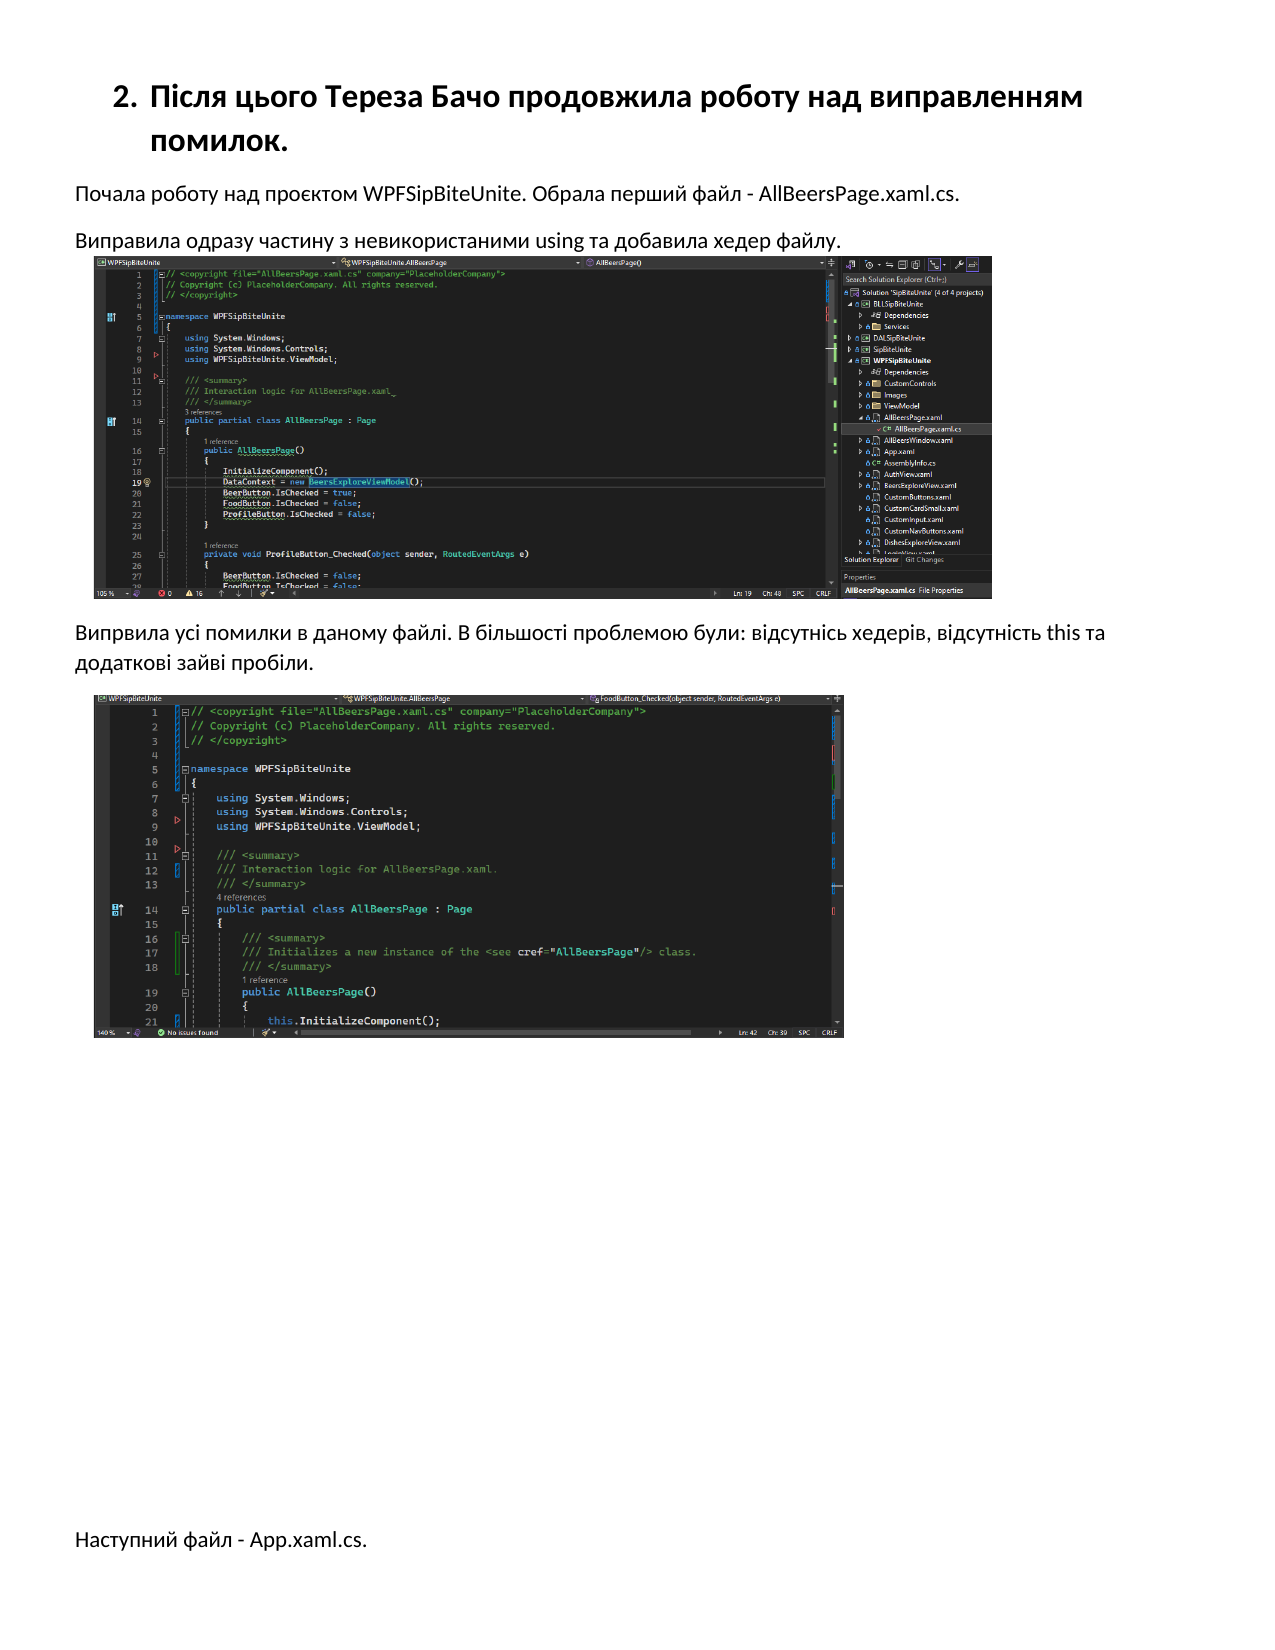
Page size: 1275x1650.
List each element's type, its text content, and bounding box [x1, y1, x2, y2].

list Після цього Тереза Бачо продовжила роботу над виправленням помилок. [112, 75, 1200, 160]
text Випрвила усі помилки в даному файлі. В більшості проблемою були: відсутнісь хедерів, відсутність this та додаткові зайві пробіли. [75, 618, 1200, 676]
text Наступний файл - App.xaml.cs. [75, 1525, 1200, 1553]
text Почала роботу над проєктом WPFSipBiteUnite. Обрала перший файл - AllBeersPage.xaml.cs. [75, 179, 1200, 208]
text Виправила одразу частину з невикористаними using та добавила хедер файлу. [75, 226, 1200, 599]
